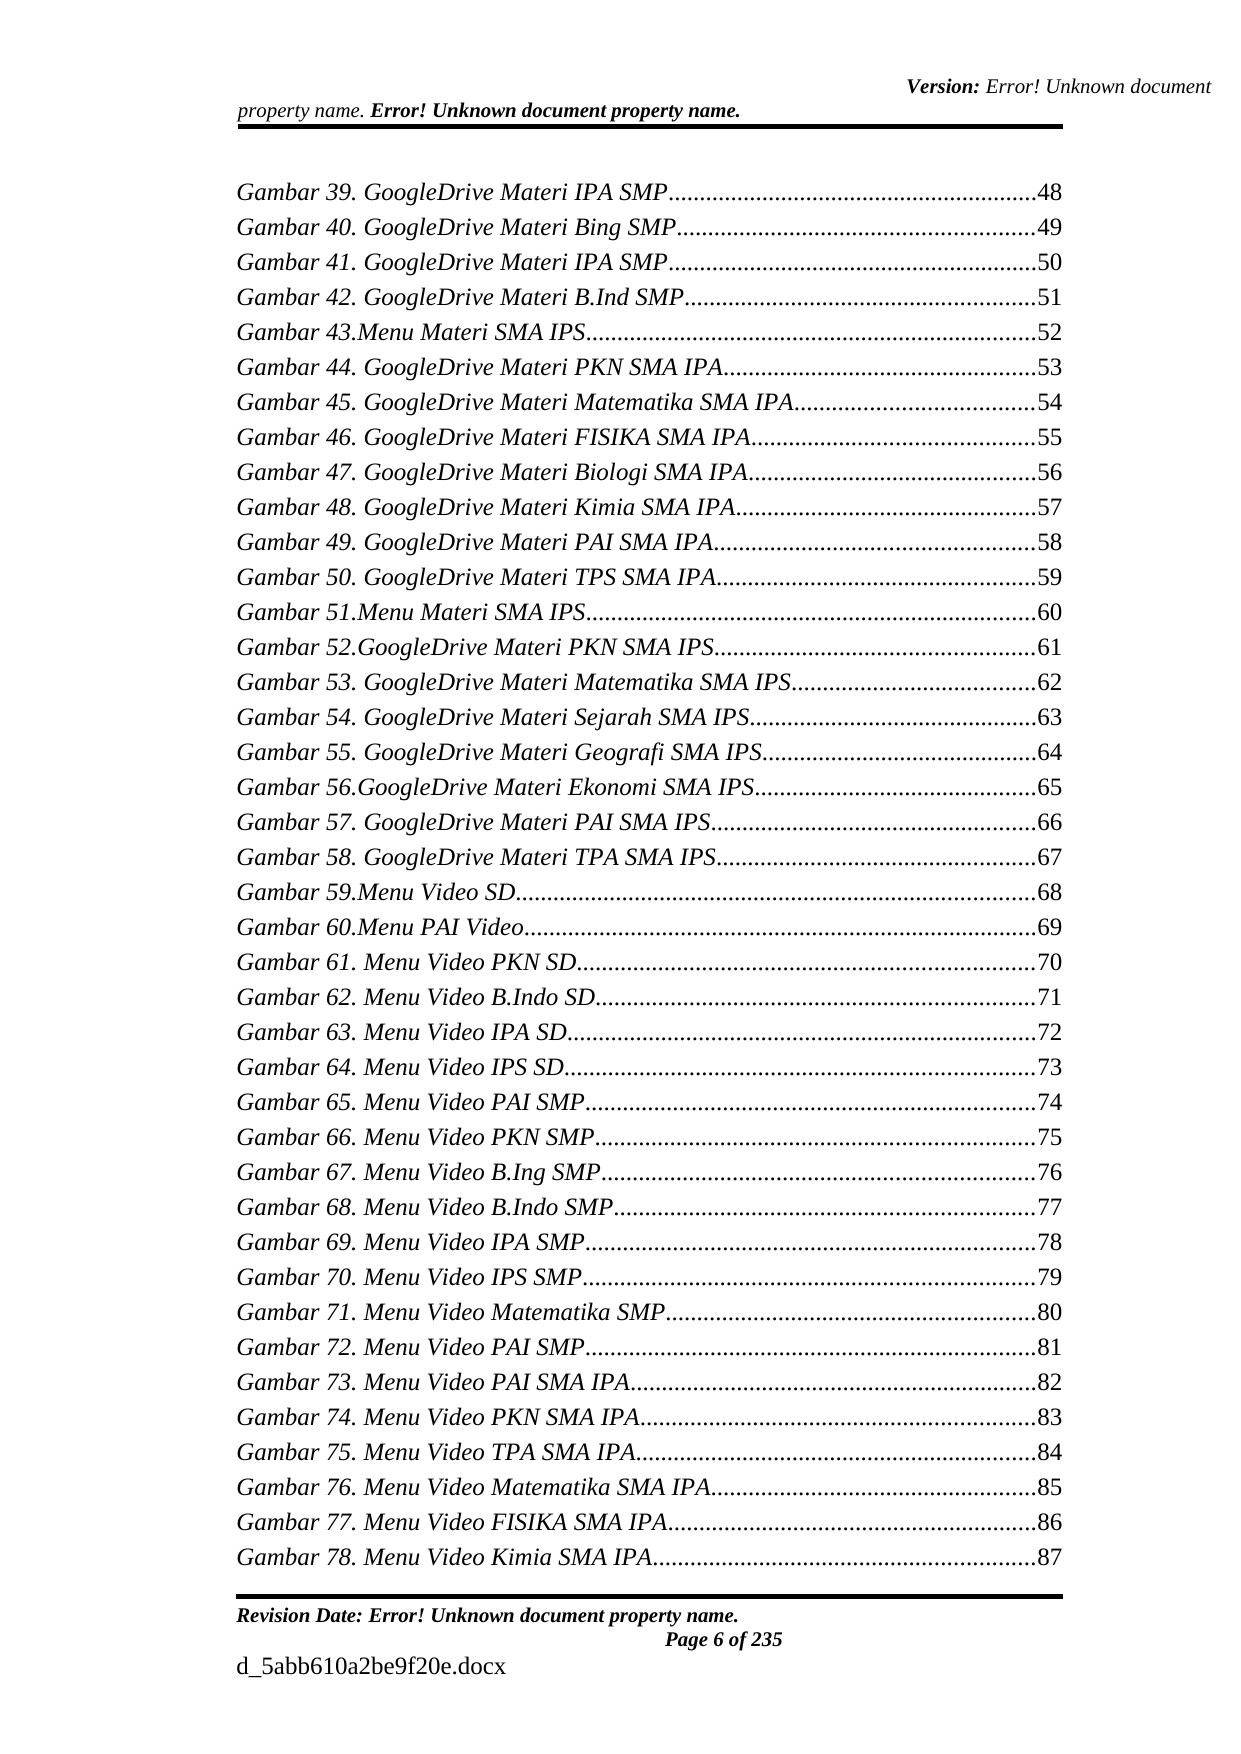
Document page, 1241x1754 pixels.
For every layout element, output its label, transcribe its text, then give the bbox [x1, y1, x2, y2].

text Gambar 69. Menu Video IPA SMP 78 [236, 1227, 1063, 1256]
text Gambar 48. GoogleDrive Materi Kimia SMA IPA 57 [236, 492, 1063, 521]
text Gambar 70. Menu Video IPS SMP 79 [236, 1262, 1063, 1291]
text Gambar 78. Menu Video Kimia SMA IPA 87 [236, 1542, 1063, 1571]
text Gambar 71. Menu Video Matematika SMP 80 [236, 1297, 1063, 1326]
text Gambar 55. GoogleDrive Materi Geografi SMA IPS 64 [236, 737, 1063, 766]
text Gambar 53. GoogleDrive Materi Matematika SMA IPS 62 [236, 667, 1063, 696]
text Gambar 51.Menu Materi SMA IPS 60 [236, 597, 1063, 626]
text Gambar 42. GoogleDrive Materi B.Ind SMP 51 [236, 282, 1063, 311]
text Gambar 40. GoogleDrive Materi Bing SMP 49 [236, 212, 1063, 241]
text Gambar 52.GoogleDrive Materi PKN SMA IPS 61 [236, 632, 1063, 661]
text Gambar 65. Menu Video PAI SMP 74 [236, 1087, 1063, 1116]
text Gambar 63. Menu Video IPA SD 72 [236, 1017, 1063, 1046]
text Gambar 45. GoogleDrive Materi Matematika SMA IPA 54 [236, 387, 1063, 416]
text Gambar 60.Menu PAI Video 69 [236, 912, 1063, 941]
text Gambar 59.Menu Video SD 68 [236, 877, 1063, 906]
text Gambar 44. GoogleDrive Materi PKN SMA IPA 53 [236, 352, 1063, 381]
text Gambar 68. Menu Video B.Indo SMP 77 [236, 1192, 1063, 1221]
text Gambar 47. GoogleDrive Materi Biologi SMA IPA 56 [236, 457, 1063, 486]
text Gambar 66. Menu Video PKN SMP 75 [236, 1122, 1063, 1151]
text Gambar 56.GoogleDrive Materi Ekonomi SMA IPS 65 [236, 772, 1063, 801]
text Gambar 62. Menu Video B.Indo SD 71 [236, 982, 1063, 1011]
text Gambar 74. Menu Video PKN SMA IPA 83 [236, 1402, 1063, 1431]
text Gambar 41. GoogleDrive Materi IPA SMP 50 [236, 247, 1063, 276]
text Gambar 76. Menu Video Matematika SMA IPA 85 [236, 1472, 1063, 1501]
text Gambar 50. GoogleDrive Materi TPS SMA IPA 59 [236, 562, 1063, 591]
text Gambar 61. Menu Video PKN SD 70 [236, 947, 1063, 976]
text Gambar 57. GoogleDrive Materi PAI SMA IPS 66 [236, 807, 1063, 836]
text Gambar 73. Menu Video PAI SMA IPA 82 [236, 1367, 1063, 1396]
text Gambar 72. Menu Video PAI SMP 81 [236, 1332, 1063, 1361]
text Gambar 64. Menu Video IPS SD 73 [236, 1052, 1063, 1081]
text Gambar 49. GoogleDrive Materi PAI SMA IPA 58 [236, 527, 1063, 556]
text Gambar 58. GoogleDrive Materi TPA SMA IPS 67 [236, 842, 1063, 871]
text Gambar 39. GoogleDrive Materi IPA SMP 48 [236, 177, 1063, 206]
text Gambar 77. Menu Video FISIKA SMA IPA 86 [236, 1507, 1063, 1536]
text Gambar 67. Menu Video B.Ing SMP 76 [236, 1157, 1063, 1186]
text Gambar 43.Menu Materi SMA IPS 52 [236, 317, 1063, 346]
text Gambar 54. GoogleDrive Materi Sejarah SMA IPS 63 [236, 702, 1063, 731]
text Gambar 75. Menu Video TPA SMA IPA 84 [236, 1437, 1063, 1466]
text Gambar 46. GoogleDrive Materi FISIKA SMA IPA 55 [236, 422, 1063, 451]
